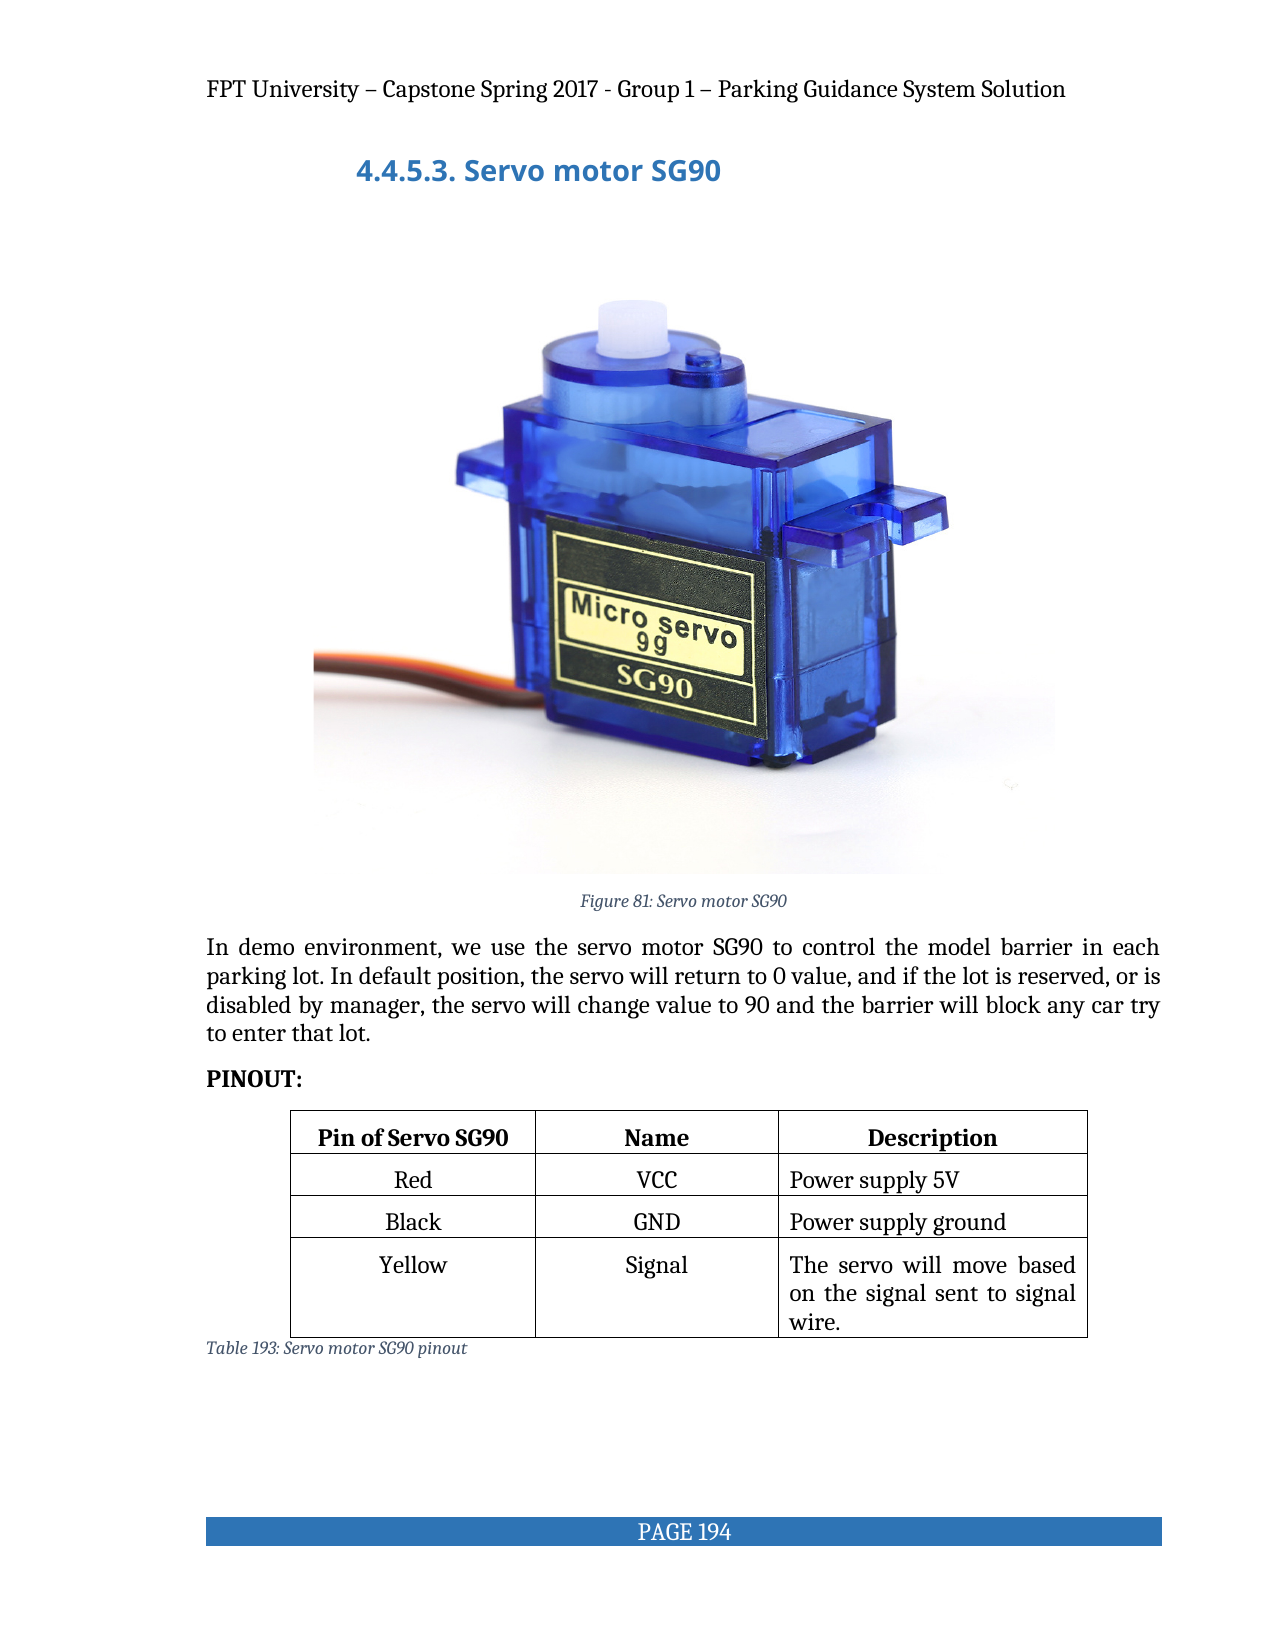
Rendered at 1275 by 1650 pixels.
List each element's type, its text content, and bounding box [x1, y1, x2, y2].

text Table 193: Servo motor SG90 pinout [206, 1338, 1162, 1359]
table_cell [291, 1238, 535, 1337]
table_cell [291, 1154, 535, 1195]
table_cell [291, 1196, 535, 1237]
subtitle Servo motor SG90 [206, 150, 1162, 190]
text In demo environment, we use the servo motor SG90 to control the model barrier in each parking lot. In default position, the servo will return to 0 value, and if the lot is reserved, or is disabled by manager, the servo will change value to 90 and the barrier will block any car try to enter that lot. [206, 933, 1162, 1048]
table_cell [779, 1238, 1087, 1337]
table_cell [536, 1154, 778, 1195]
picture [313, 202, 1056, 874]
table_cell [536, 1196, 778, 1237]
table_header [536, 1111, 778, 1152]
text PINOUT: [206, 1065, 1162, 1093]
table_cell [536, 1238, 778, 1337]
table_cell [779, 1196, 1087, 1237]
text Figure 81: Servo motor SG90 [206, 891, 1162, 912]
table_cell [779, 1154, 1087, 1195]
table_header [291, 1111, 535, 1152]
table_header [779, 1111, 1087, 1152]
